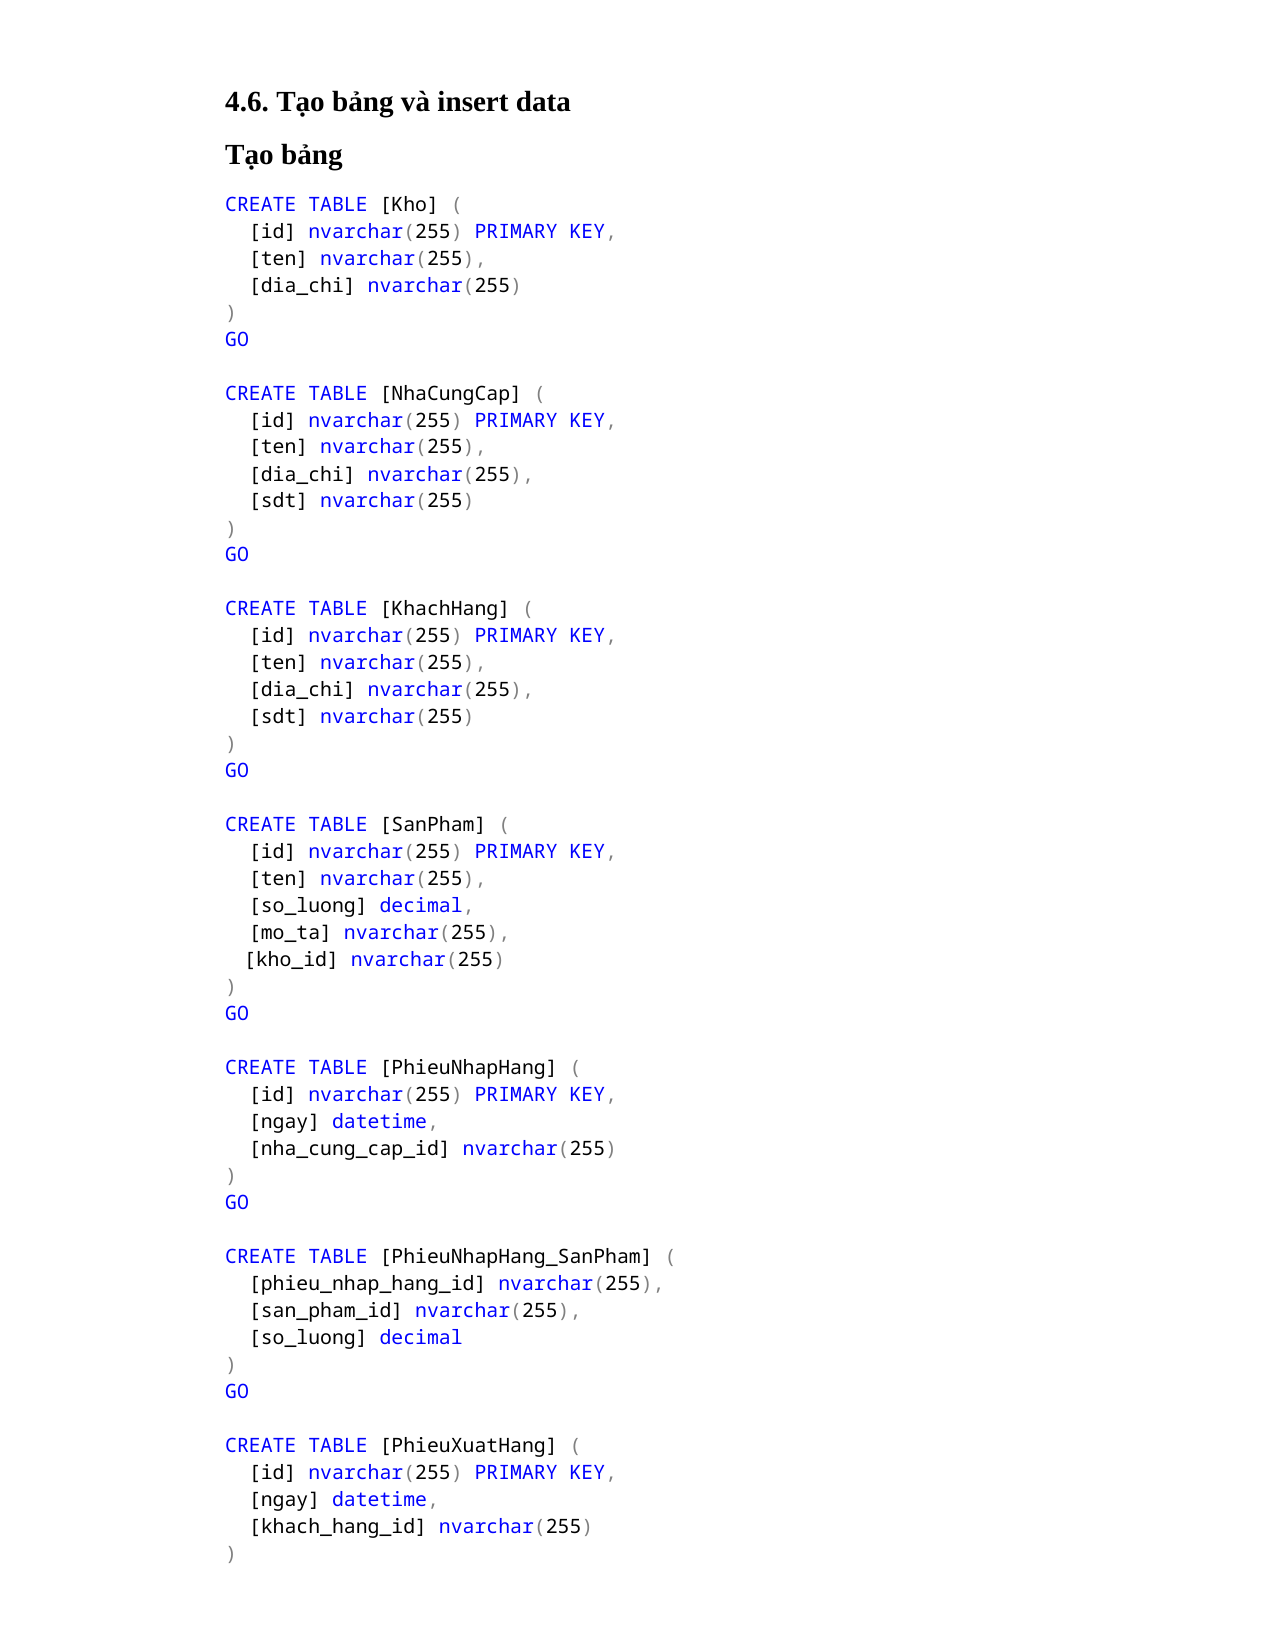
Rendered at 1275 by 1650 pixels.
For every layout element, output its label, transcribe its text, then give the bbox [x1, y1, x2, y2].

text [id] nvarchar(255) PRIMARY KEY, [225, 1080, 1125, 1107]
text ) [225, 514, 1125, 541]
text ) [225, 298, 1125, 325]
text [dia_chi] nvarchar(255), [225, 676, 1125, 703]
text [ten] nvarchar(255), [225, 649, 1125, 676]
text CREATE TABLE [PhieuXuatHang] ( [225, 1431, 1125, 1458]
text [sdt] nvarchar(255) [225, 703, 1125, 729]
text [san_pham_id] nvarchar(255), [225, 1296, 1125, 1323]
text [sdt] nvarchar(255) [225, 487, 1125, 514]
text [ten] nvarchar(255), [225, 433, 1125, 460]
text CREATE TABLE [SanPham] ( [225, 811, 1125, 837]
text [ten] nvarchar(255), [225, 244, 1125, 271]
text [khach_hang_id] nvarchar(255) [225, 1512, 1125, 1539]
text [phieu_nhap_hang_id] nvarchar(255), [225, 1269, 1125, 1296]
text GO [225, 757, 1125, 783]
text 4.6. Tạo bảng và insert data [225, 84, 1125, 118]
text [id] nvarchar(255) PRIMARY KEY, [225, 217, 1125, 244]
text [nha_cung_cap_id] nvarchar(255) [225, 1134, 1125, 1161]
text GO [225, 1188, 1125, 1215]
text ) [225, 1539, 1125, 1566]
text [id] nvarchar(255) PRIMARY KEY, [225, 406, 1125, 433]
text GO [225, 325, 1125, 352]
text Tạo bảng [225, 137, 1125, 171]
text ) [225, 1350, 1125, 1377]
text [so_luong] decimal [225, 1323, 1125, 1350]
text [dia_chi] nvarchar(255) [225, 271, 1125, 298]
text GO [225, 1377, 1125, 1404]
text [id] nvarchar(255) PRIMARY KEY, [225, 837, 1125, 864]
text CREATE TABLE [Kho] ( [225, 190, 1125, 217]
text ) [225, 1161, 1125, 1188]
text [dia_chi] nvarchar(255), [225, 460, 1125, 487]
text [mo_ta] nvarchar(255), [225, 918, 1125, 945]
text [kho_id] nvarchar(255) [244, 945, 1125, 972]
text [ten] nvarchar(255), [225, 864, 1125, 891]
text [id] nvarchar(255) PRIMARY KEY, [225, 622, 1125, 649]
text [id] nvarchar(255) PRIMARY KEY, [225, 1458, 1125, 1485]
text CREATE TABLE [KhachHang] ( [225, 595, 1125, 622]
text ) [225, 729, 1125, 757]
text CREATE TABLE [NhaCungCap] ( [225, 379, 1125, 406]
text CREATE TABLE [PhieuNhapHang_SanPham] ( [225, 1242, 1125, 1269]
text GO [225, 999, 1125, 1026]
text [ngay] datetime, [225, 1107, 1125, 1134]
text CREATE TABLE [PhieuNhapHang] ( [225, 1053, 1125, 1080]
text [ngay] datetime, [225, 1485, 1125, 1512]
text GO [225, 541, 1125, 568]
text ) [225, 972, 1125, 999]
text [so_luong] decimal, [225, 891, 1125, 918]
